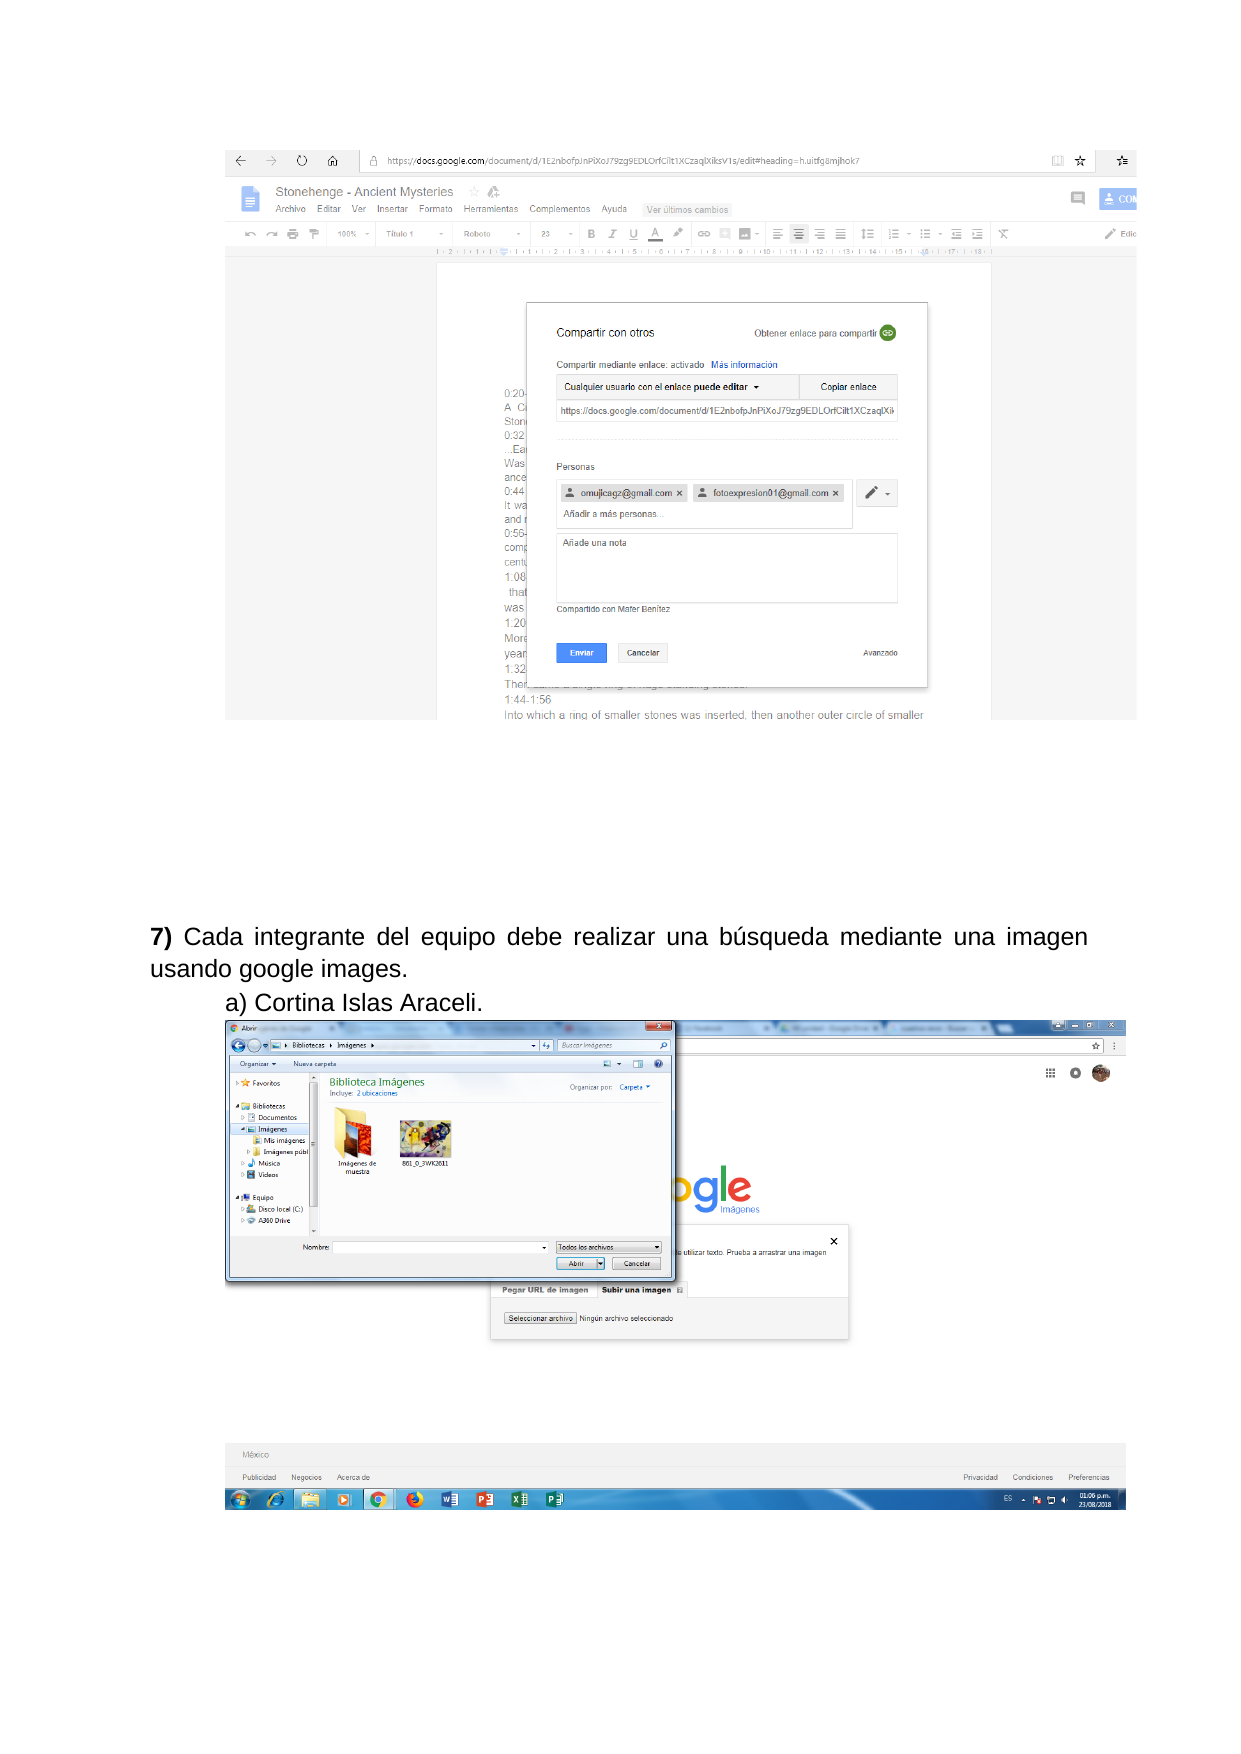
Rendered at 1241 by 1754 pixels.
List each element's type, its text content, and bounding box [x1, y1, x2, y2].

picture [225, 150, 1137, 720]
picture [225, 1020, 1126, 1510]
text a) Cortina Islas Araceli. [150, 987, 1090, 1016]
text 7) Cada integrante del equipo debe realizar una búsqueda mediante una imagen usando google images. [150, 921, 1090, 983]
